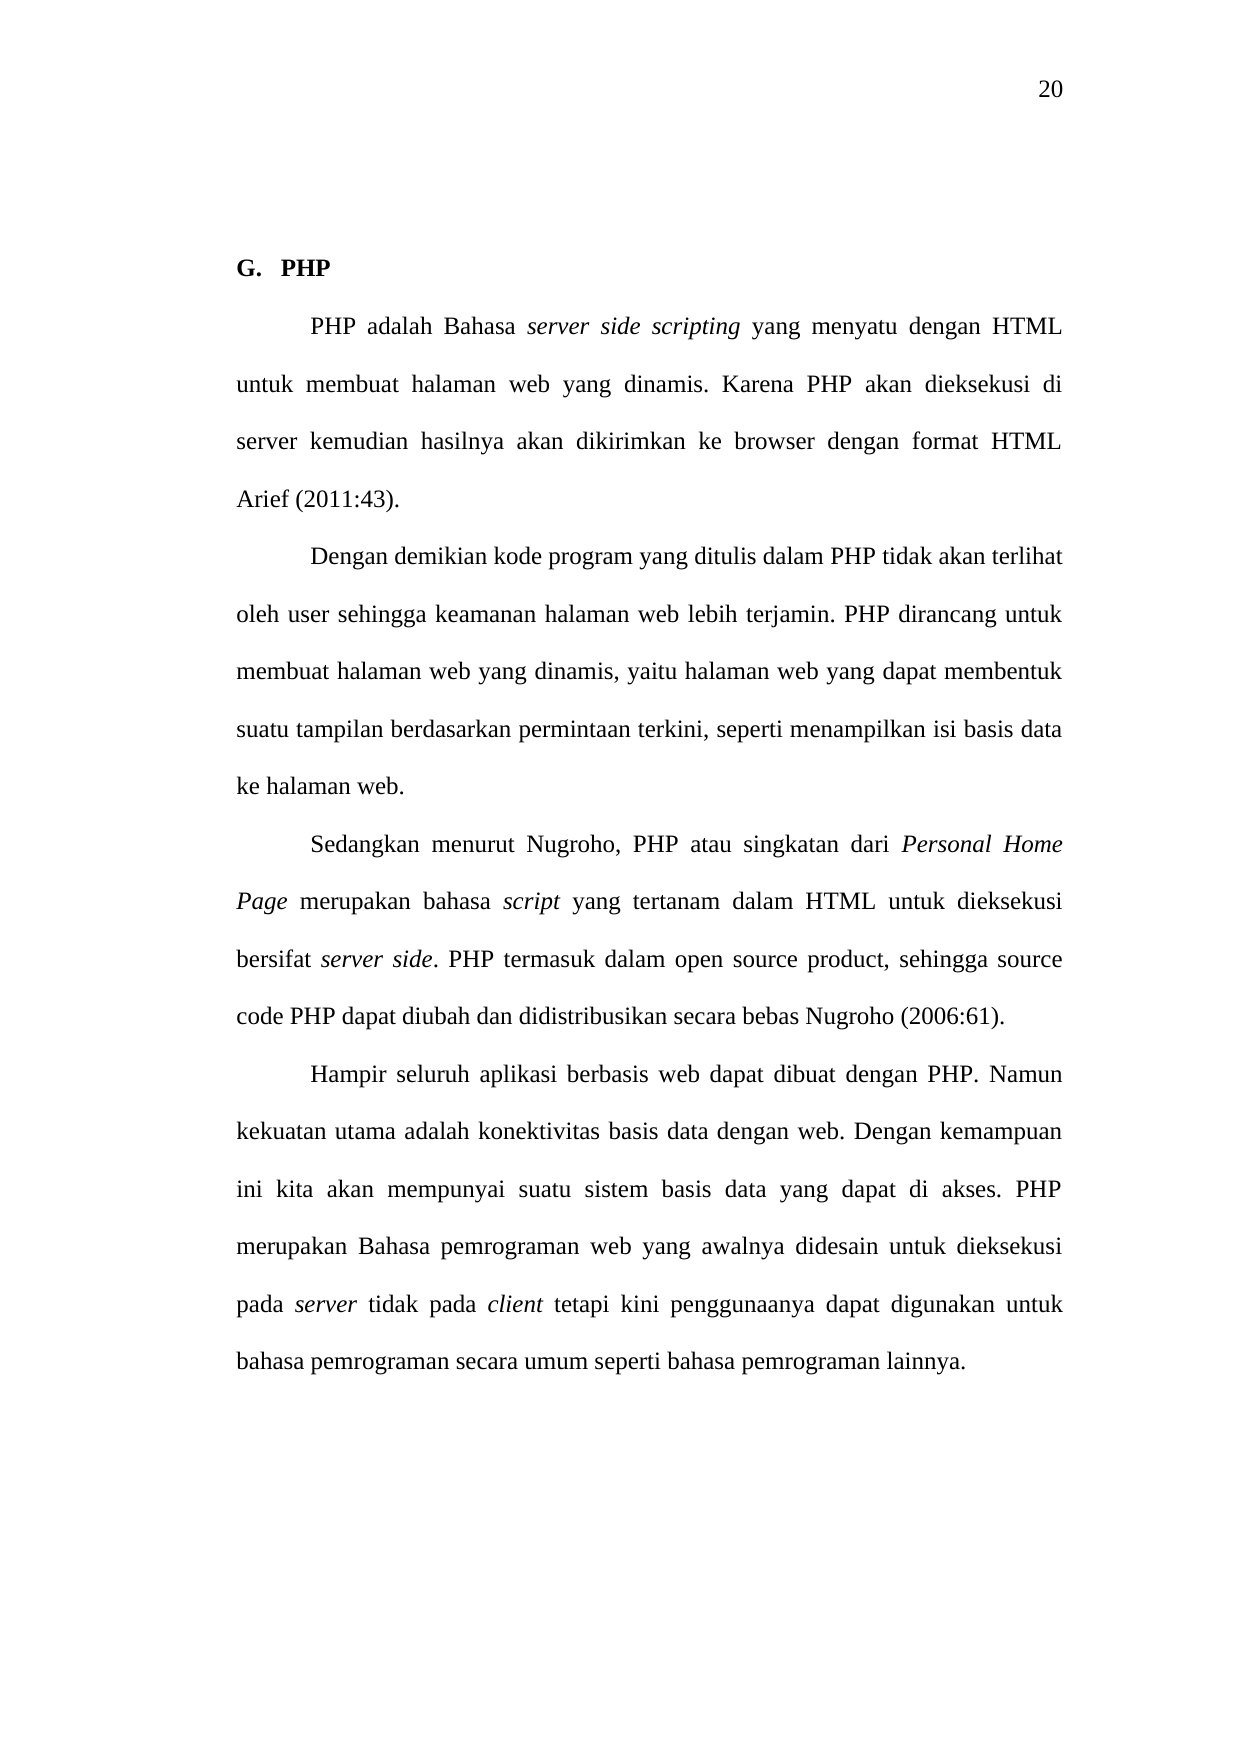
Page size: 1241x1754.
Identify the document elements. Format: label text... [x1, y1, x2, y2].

text Hampir seluruh aplikasi berbasis web dapat dibuat dengan PHP. Namun kekuatan utama adalah konektivitas basis data dengan web. Dengan kemampuan ini kita akan mempunyai suatu sistem basis data yang dapat di akses. PHP merupakan Bahasa pemrograman web yang awalnya didesain untuk dieksekusi pada server tidak pada client tetapi kini penggunaanya dapat digunakan untuk bahasa pemrograman secara umum seperti bahasa pemrograman lainnya. [236, 1059, 1063, 1375]
text Sedangkan menurut Nugroho, PHP atau singkatan dari Personal Home Page merupakan bahasa script yang tertanam dalam HTML untuk dieksekusi bersifat server side. PHP termasuk dalam open source product, sehingga source code PHP dapat diubah dan didistribusikan secara bebas Nugroho (2006:61). [236, 829, 1063, 1030]
text PHP adalah Bahasa server side scripting yang menyatu dengan HTML untuk membuat halaman web yang dinamis. Karena PHP akan dieksekusi di server kemudian hasilnya akan dikirimkan ke browser dengan format HTML Arief (2011:43). [236, 311, 1063, 512]
text Dengan demikian kode program yang ditulis dalam PHP tidak akan terlihat oleh user sehingga keamanan halaman web lebih terjamin. PHP dirancang untuk membuat halaman web yang dinamis, yaitu halaman web yang dapat membentuk suatu tampilan berdasarkan permintaan terkini, seperti menampilkan isi basis data ke halaman web. [236, 541, 1063, 800]
subtitle PHP [236, 236, 1063, 286]
